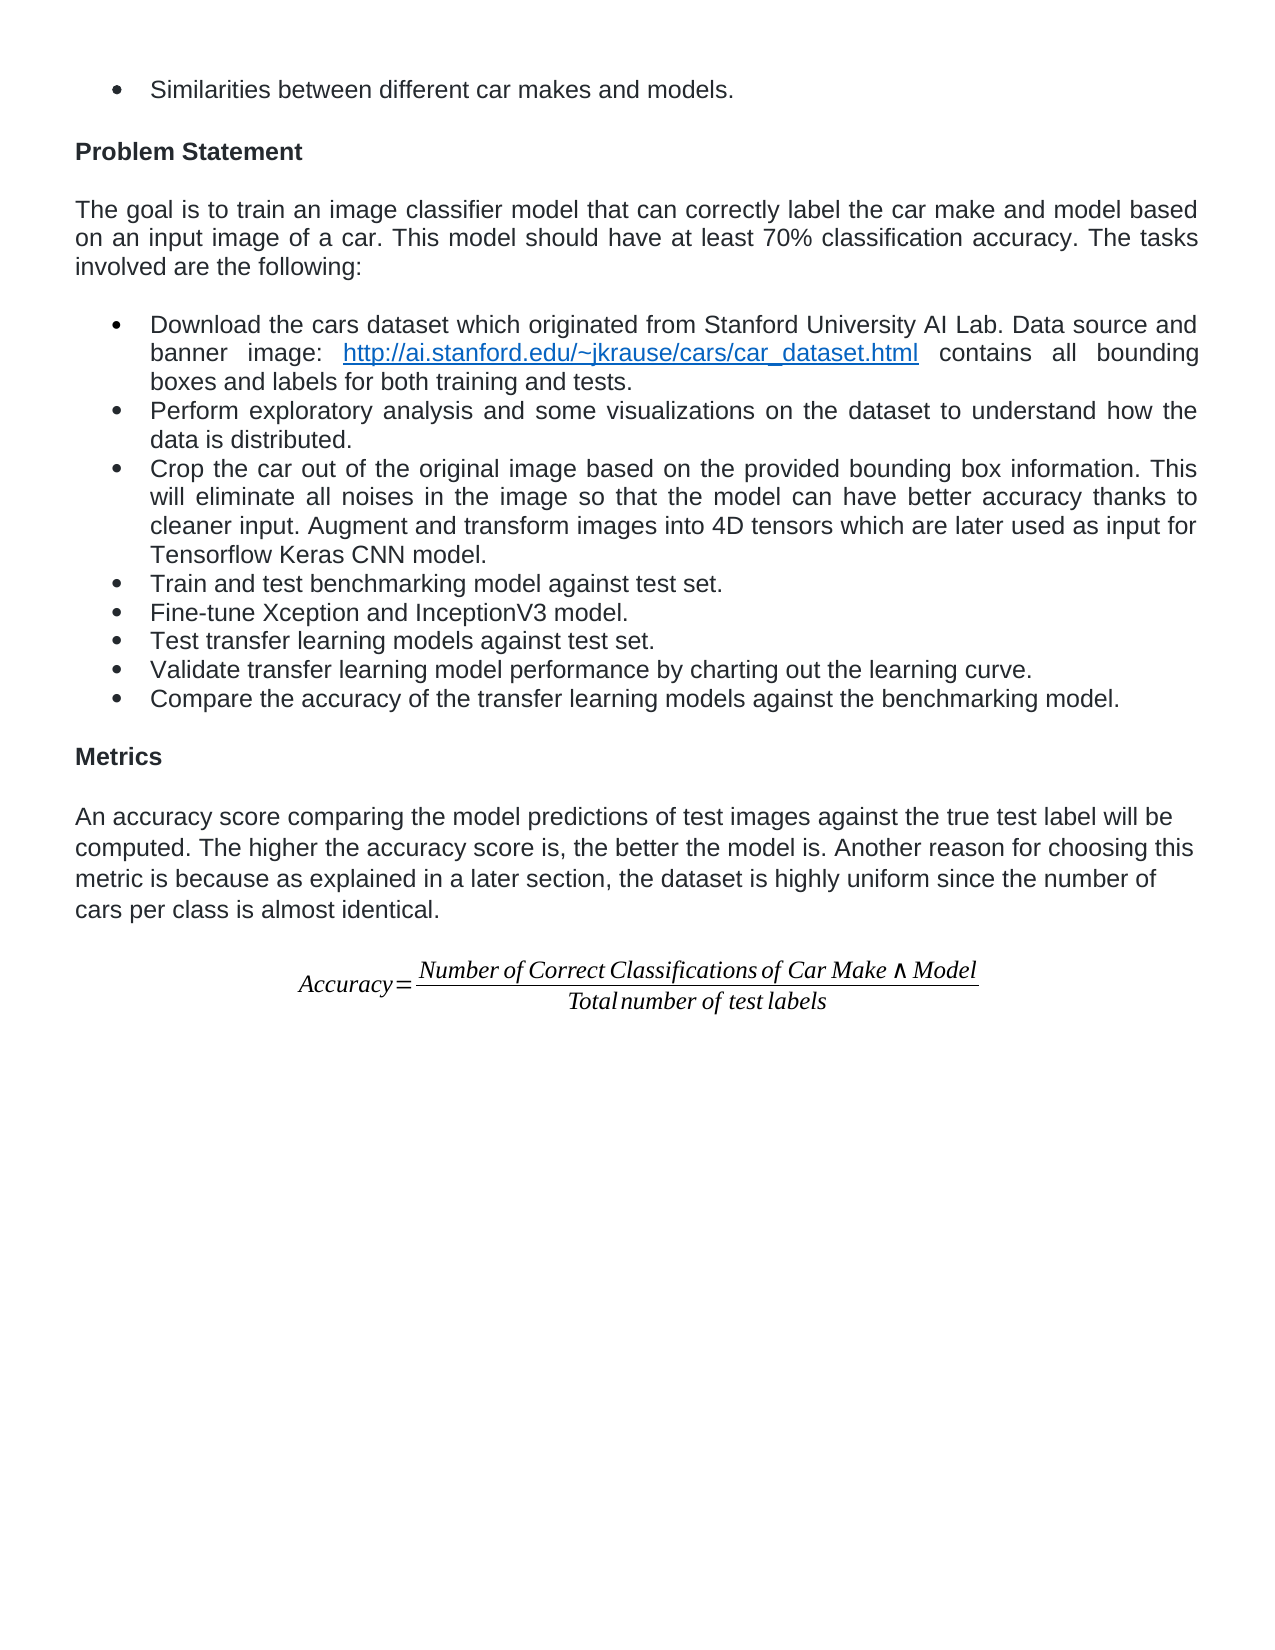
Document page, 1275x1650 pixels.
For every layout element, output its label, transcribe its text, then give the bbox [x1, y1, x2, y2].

subtitle Problem Statement [75, 137, 1200, 166]
list Similarities between different car makes and models. [112, 75, 1200, 104]
list Train and test benchmarking model against test set. [112, 569, 1200, 597]
list Test transfer learning models against test set. [112, 626, 1200, 655]
list Download the cars dataset which originated from Stanford University AI Lab. Data source and banner image: http://ai.stanford.edu/~jkrause/cars/car_dataset.html contains all bounding boxes and labels for both training and tests. [112, 310, 1200, 396]
list Validate transfer learning model performance by charting out the learning curve. [112, 655, 1200, 684]
list Fine-tune Xception and InceptionV3 model. [112, 597, 1200, 626]
text An accuracy score comparing the model predictions of test images against the true test label will be computed. The higher the accuracy score is, the better the model is. Another reason for choosing this metric is because as explained in a later section, the dataset is highly uniform since the number of cars per class is almost identical. [75, 801, 1200, 923]
list Compare the accuracy of the transfer learning models against the benchmarking model. [112, 684, 1200, 713]
subtitle Metrics [75, 742, 1200, 770]
list Perform exploratory analysis and some visualizations on the dataset to understand how the data is distributed. [112, 396, 1200, 453]
list Crop the car out of the original image based on the provided bounding box information. This will eliminate all noises in the image so that the model can have better accuracy thanks to cleaner input. Augment and transform images into 4D tensors which are later used as input for Tensorflow Keras CNN model. [112, 453, 1200, 569]
text The goal is to train an image classifier model that can correctly label the car make and model based on an input image of a car. This model should have at least 70% classification accuracy. The tasks involved are the following: [75, 195, 1200, 281]
